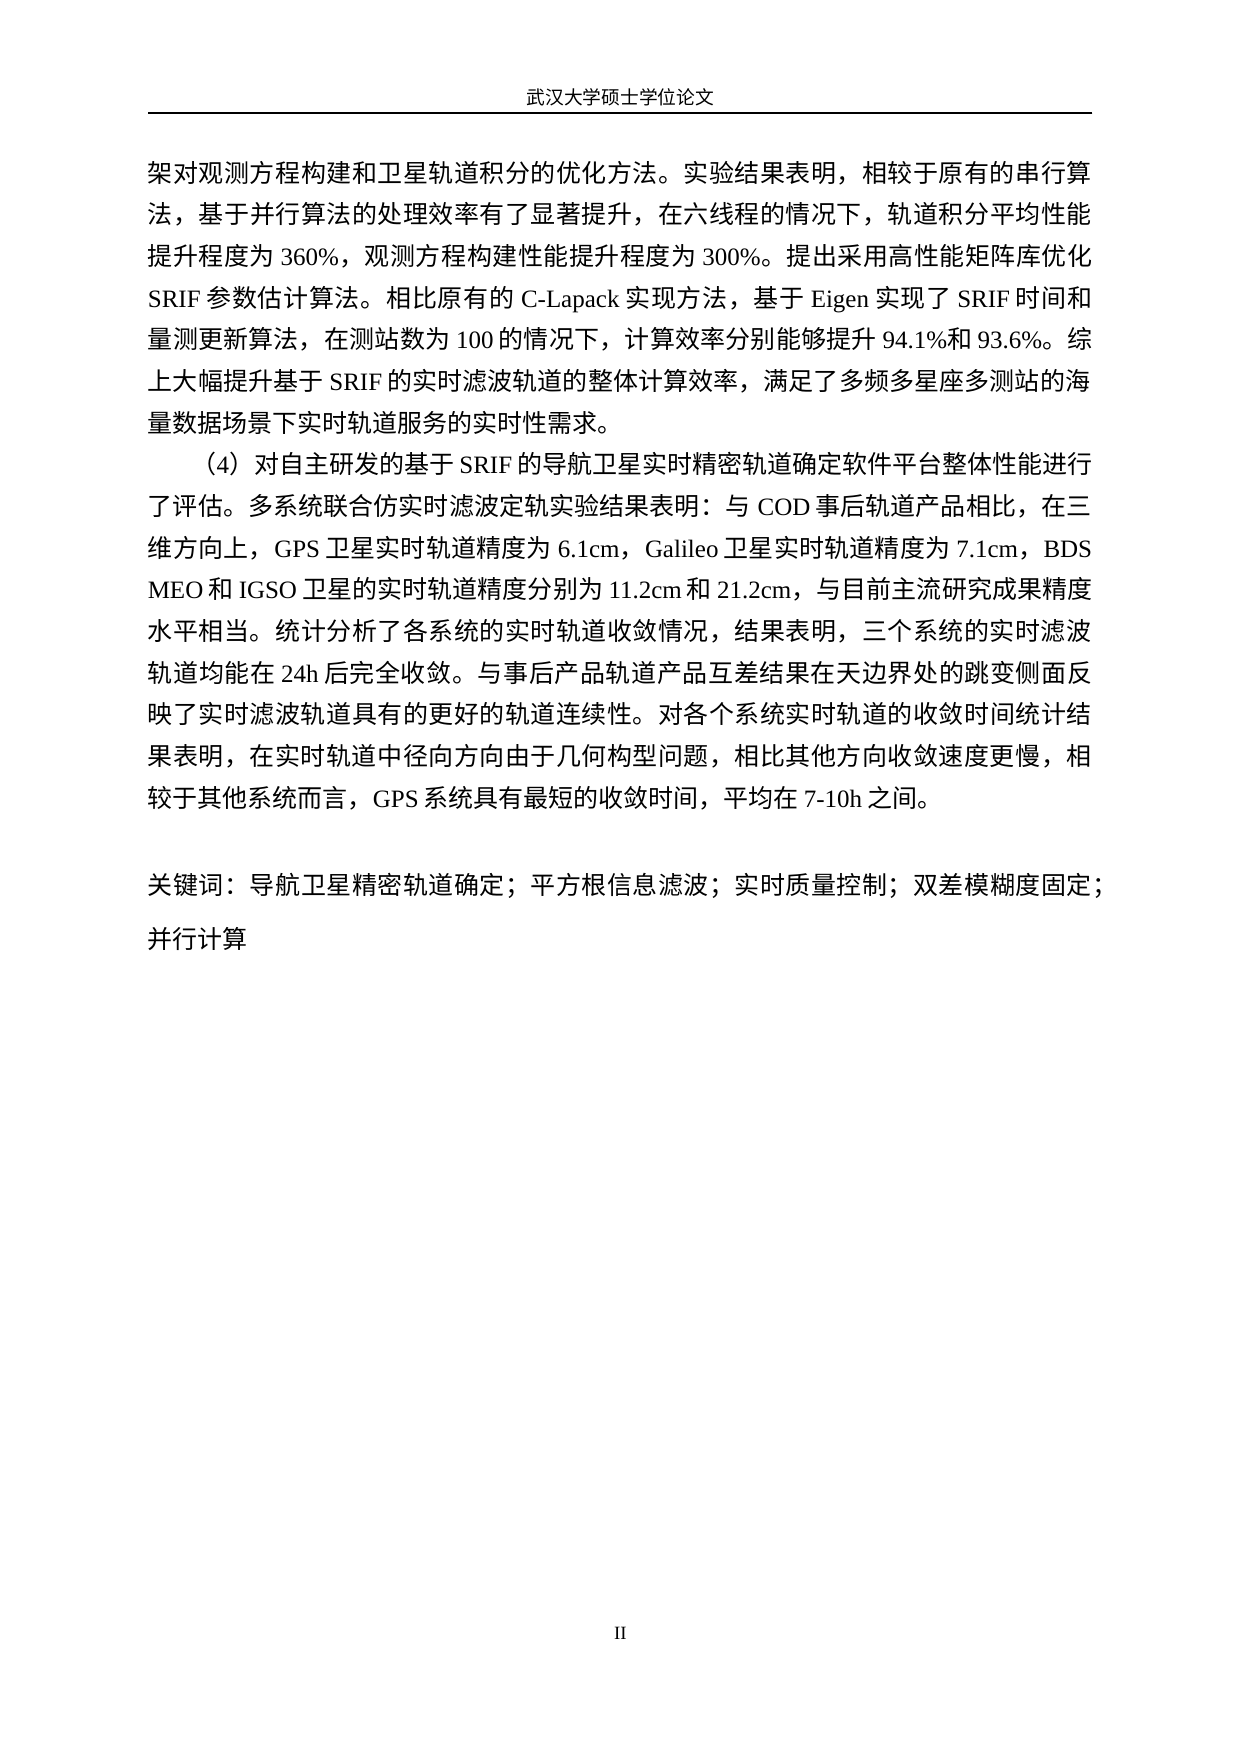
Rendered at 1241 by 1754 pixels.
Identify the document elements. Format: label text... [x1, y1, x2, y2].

text 关键词：导航卫星精密轨道确定；平方根信息滤波；实时质量控制；双差模糊度固定；并行计算 [148, 865, 1092, 956]
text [148, 148, 1092, 439]
text （4）对自主研发的基于SRIF的导航卫星实时精密轨道确定软件平台整体性能进行了评估。多系统联合仿实时滤波定轨实验结果表明：与COD事后轨道产品相比，在三维方向上，GPS卫星实时轨道精度为6.1cm，Galileo卫星实时轨道精度为7.1cm，BDS MEO和IGSO卫星的实时轨道精度分别为11.2cm和21.2cm，与目前主流研究成果精度水平相当。统计分析了各系统的实时轨道收敛情况，结果表明，三个系统的实时滤波轨道均能在24h后完全收敛。与事后产品轨道产品互差结果在天边界处的跳变侧面反映了实时滤波轨道具有的更好的轨道连续性。对各个系统实时轨道的收敛时间统计结果表明，在实时轨道中径向方向由于几何构型问题，相比其他方向收敛速度更慢，相较于其他系统而言，GPS系统具有最短的收敛时间，平均在7-10h之间。 [148, 439, 1092, 814]
